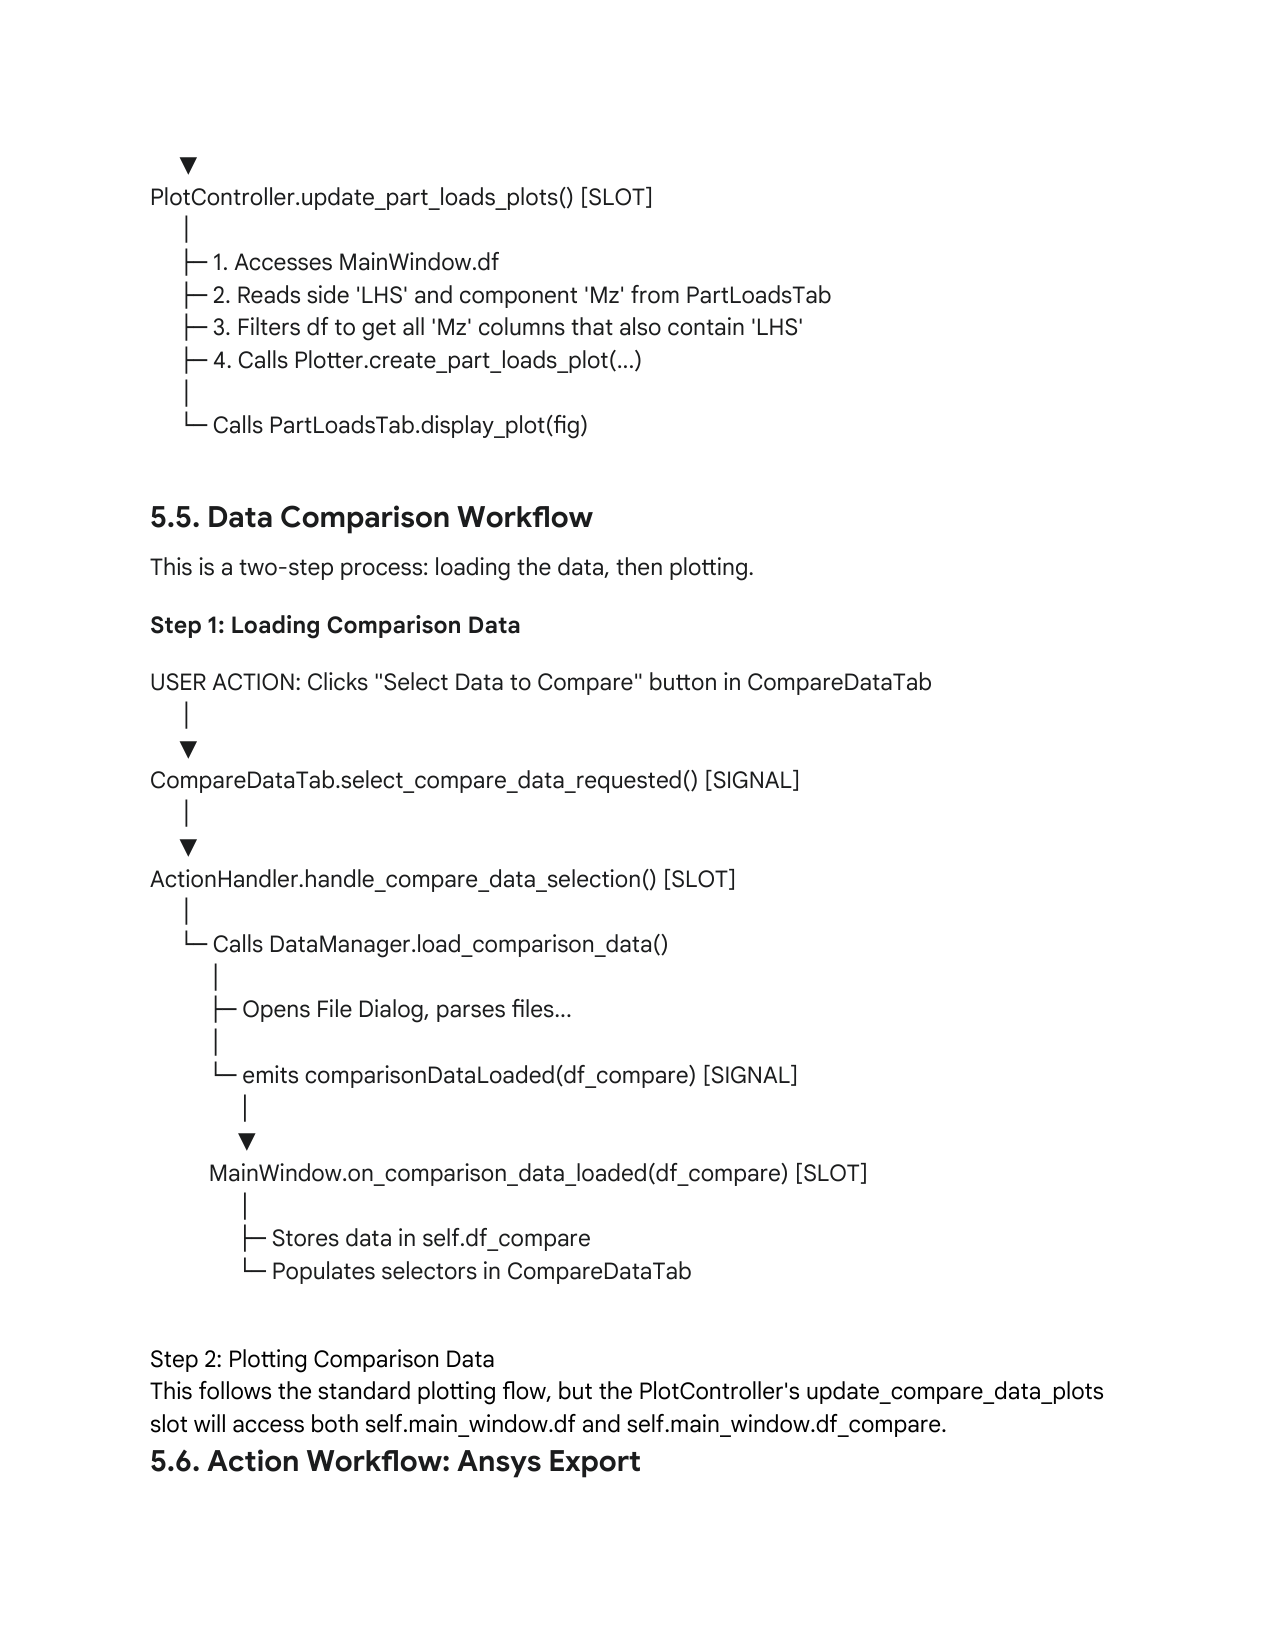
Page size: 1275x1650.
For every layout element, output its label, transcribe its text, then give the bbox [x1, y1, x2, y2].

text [150, 150, 1125, 470]
subtitle 5.6. Action Workflow: Ansys Export [150, 1443, 1125, 1479]
text Step 1: Loading Comparison Data [150, 611, 1125, 640]
text This is a two-step process: loading the data, then plotting. [150, 553, 1125, 582]
subtitle 5.5. Data Comparison Workflow [150, 499, 1125, 536]
text USER ACTION: Clicks "Select Data to Compare" button in CompareDataTab │ ▼ CompareDataTab.select_compare_data_requested() [SIGNAL] │ ▼ ActionHandler.handle_compare_data_selection() [SLOT] │ └─ Calls DataManager.load_comparison_data() │ ├─ Opens File Dialog, parses files... │ └─ emits comparisonDataLoaded(df_compare) [SIGNAL] │ ▼ MainWindow.on_comparison_data_loaded(df_compare) [SLOT] │ ├─ Stores data in self.df_compare └─ Populates selectors in CompareDataTab [150, 669, 1125, 1316]
text This follows the standard plotting flow, but the PlotController's update_compare_data_plots slot will access both self.main_window.df and self.main_window.df_compare. [150, 1377, 1125, 1439]
text Step 2: Plotting Comparison Data [150, 1345, 1125, 1373]
